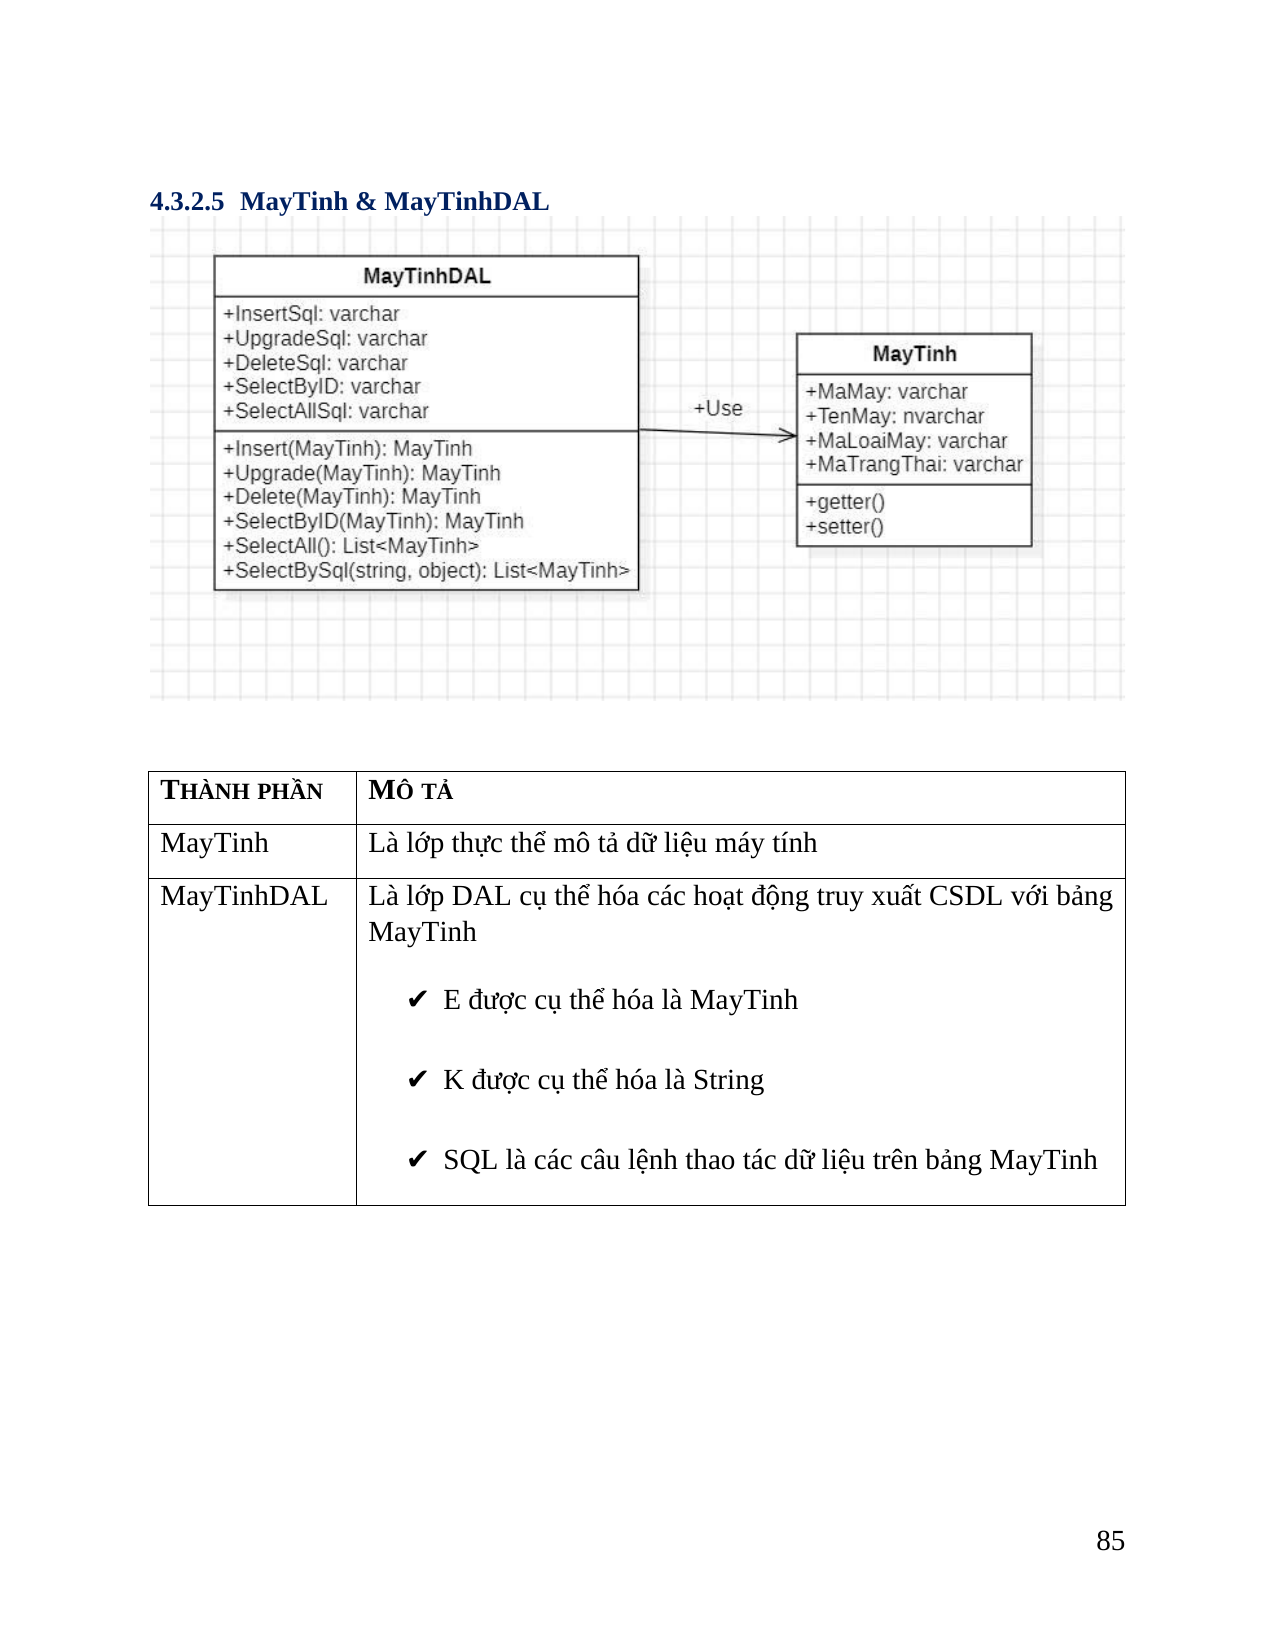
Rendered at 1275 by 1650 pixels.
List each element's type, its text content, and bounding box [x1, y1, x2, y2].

table_header Thành phần [149, 772, 356, 824]
table_cell Là lớp thực thể mô tả dữ liệu máy tính [357, 825, 1125, 877]
table_cell MayTinhDAL [149, 879, 356, 1204]
table_header Mô tả [357, 772, 1125, 824]
table_cell Là lớp DAL cụ thể hóa các hoạt động truy xuất CSDL với bảng MayTinh E được cụ thể hóa là MayTinh K được cụ thể hóa là String SQL là các câu lệnh thao tác dữ liệu trên bảng MayTinh [357, 879, 1125, 1204]
table_cell MayTinh [149, 825, 356, 877]
picture [150, 216, 1125, 701]
subtitle MayTinh & MayTinhDAL [150, 185, 1125, 216]
